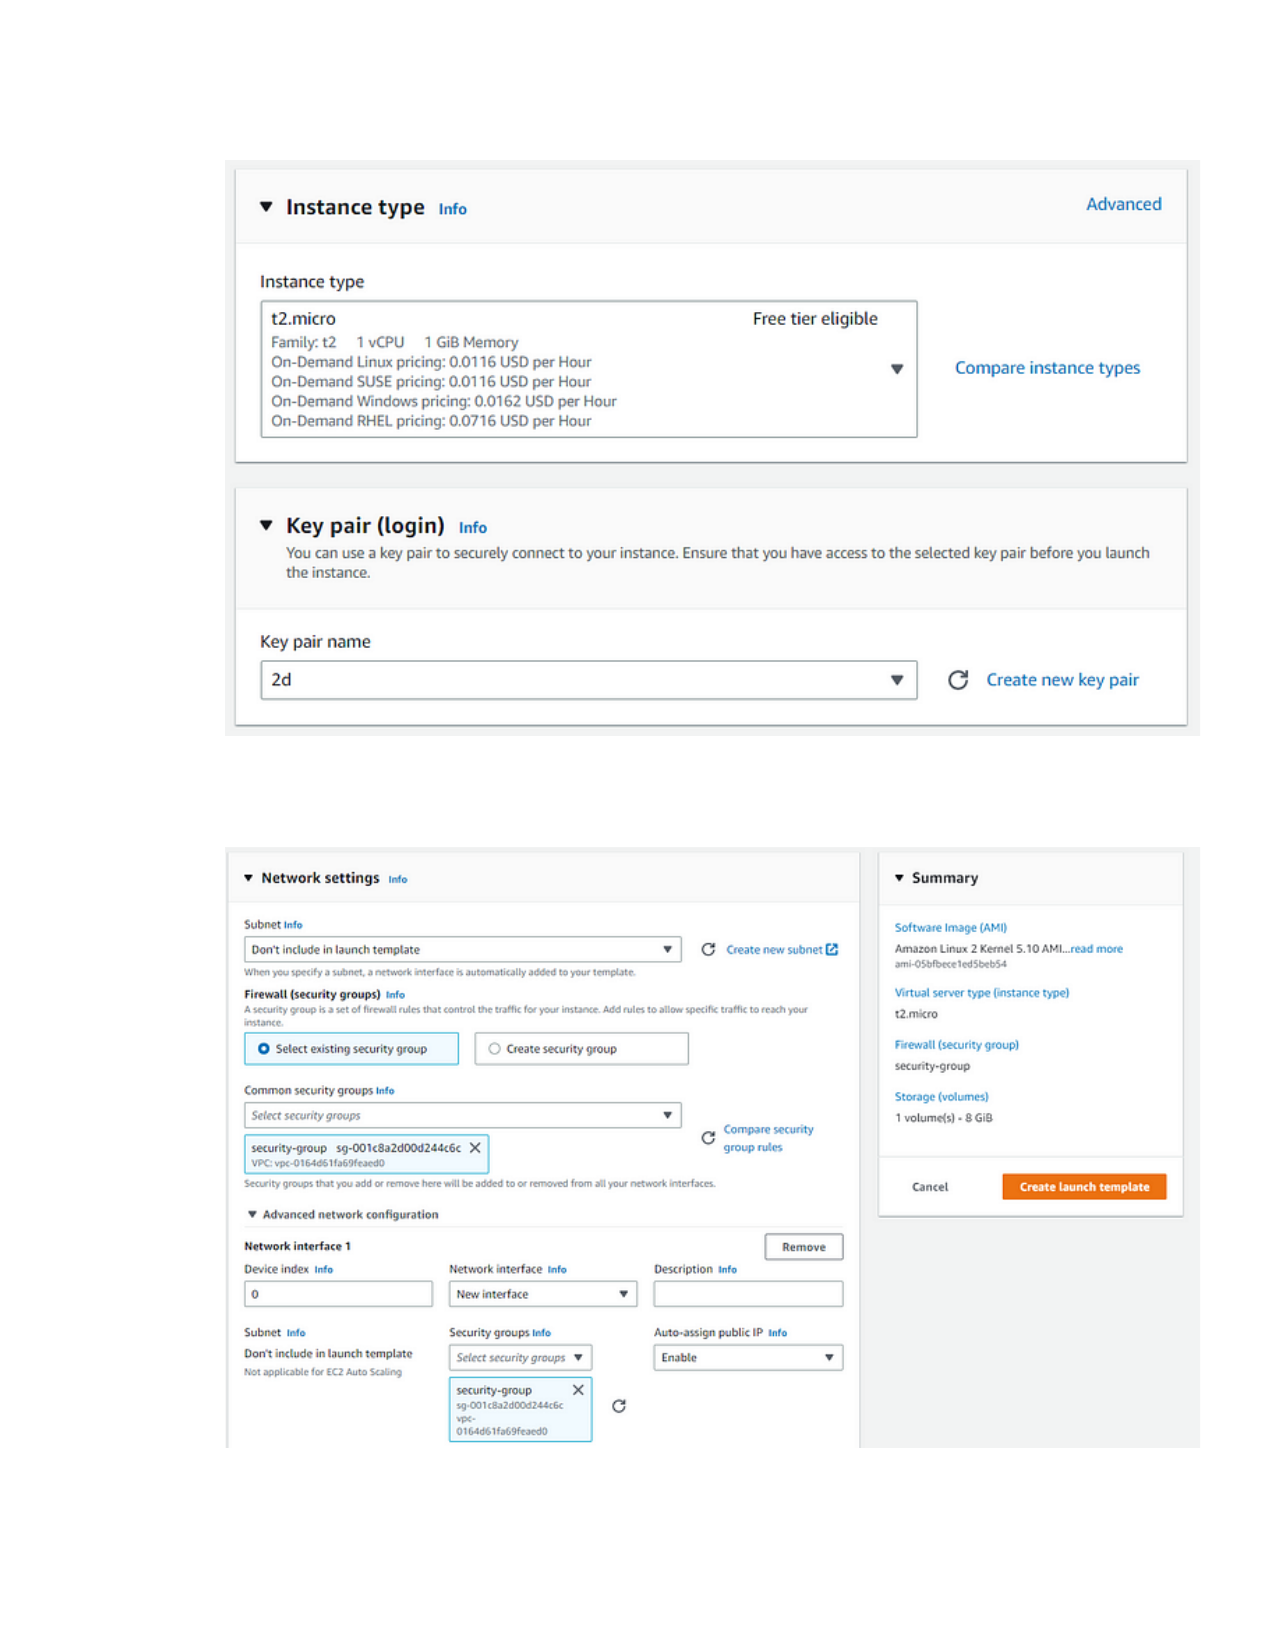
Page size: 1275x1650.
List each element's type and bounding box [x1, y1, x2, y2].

picture [225, 160, 1200, 736]
picture [225, 847, 1200, 1448]
